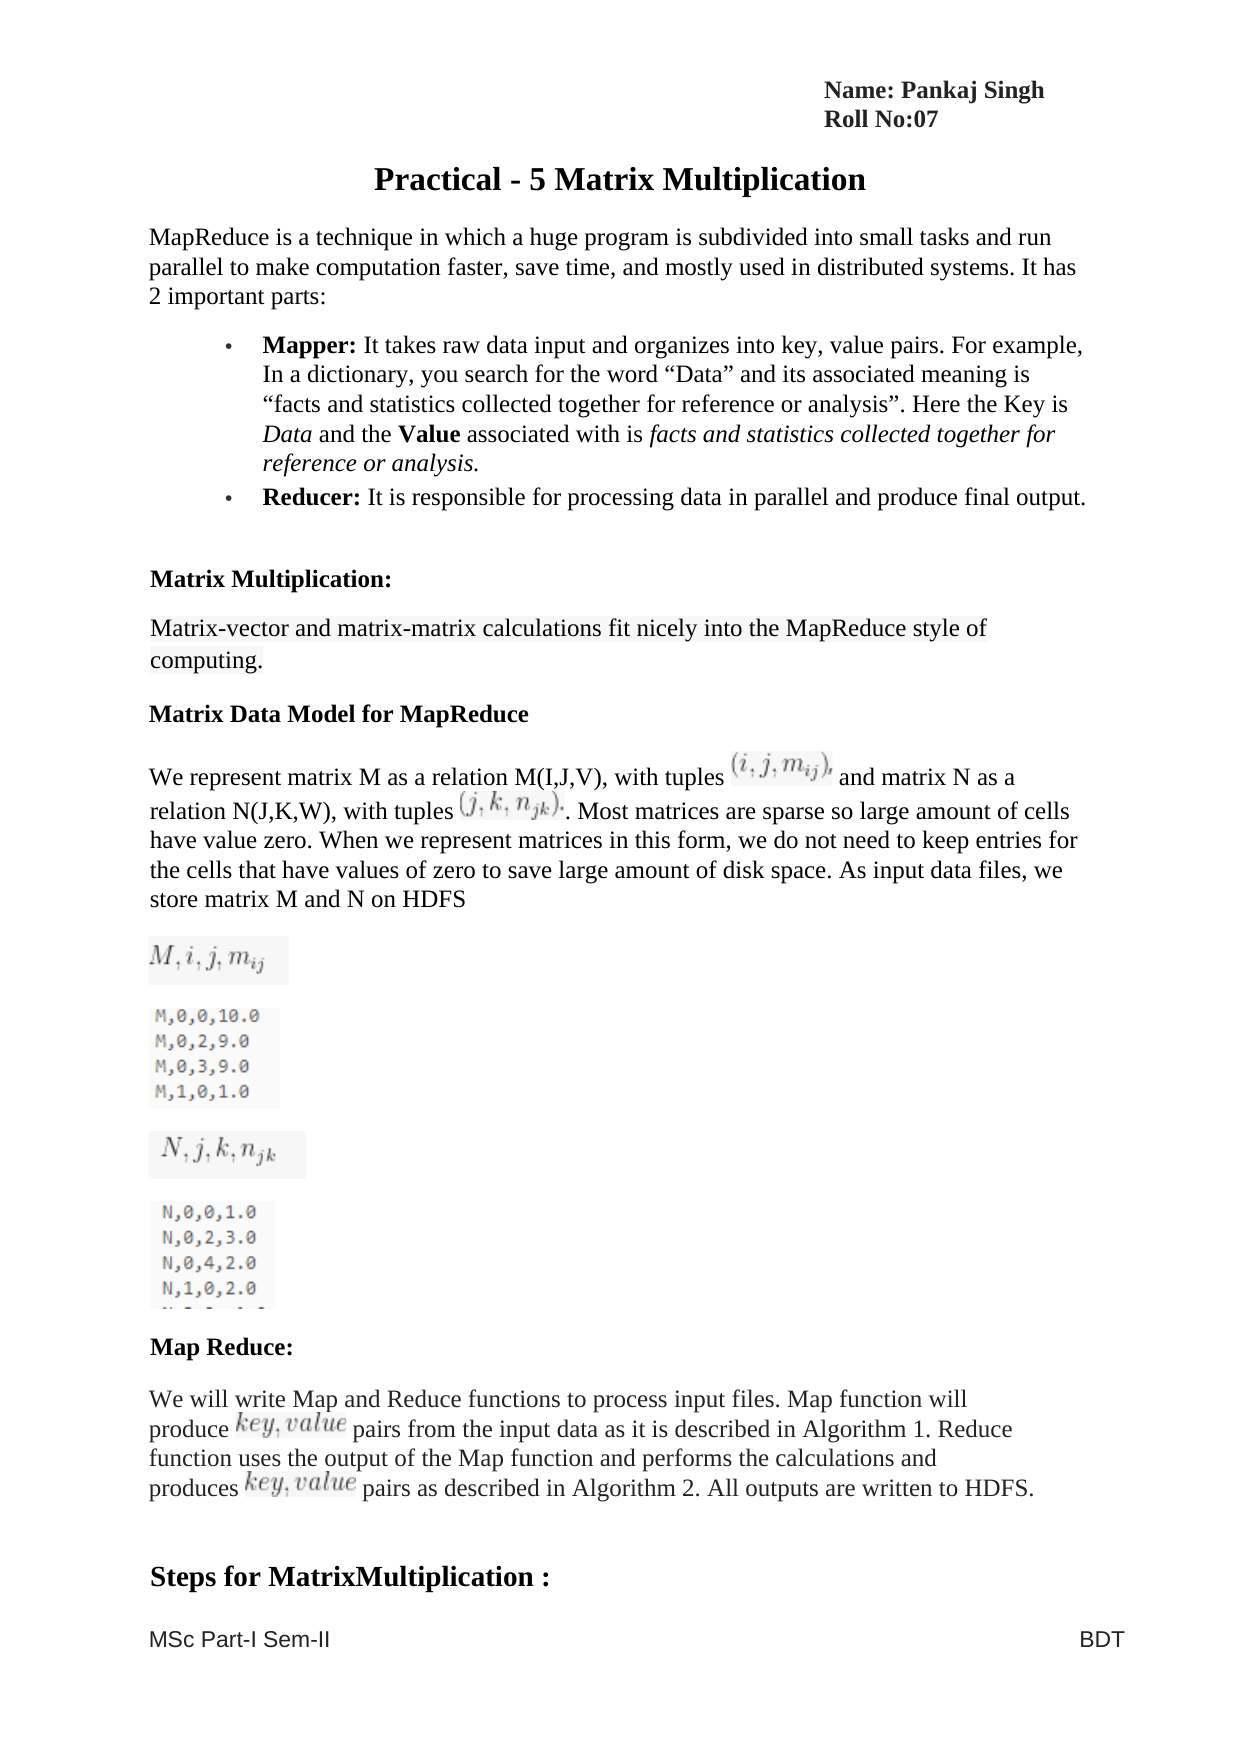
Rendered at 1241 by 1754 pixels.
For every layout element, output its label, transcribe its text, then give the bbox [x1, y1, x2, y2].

picture [148, 1008, 280, 1109]
list Mapper: It takes raw data input and organizes into key, value pairs. For example, In a dictionary, you search for the word “Data” and its associated meaning is “facts and statistics collected together for reference or analysis”. Here the Key is Data and the Value associated with is facts and statistics collected together for reference or analysis. [225, 330, 1090, 477]
text Practical - 5 Matrix Multiplication [150, 159, 1090, 197]
text We will write Map and Reduce functions to process input files. Map function will produce pairs from the input data as it is described in Algorithm 1. Reduce function uses the output of the Map function and performs the calculations and produces pairs as described in Algorithm 2. All outputs are written to HDFS. [148, 1384, 1090, 1502]
text Steps for MatrixMultiplication : [150, 1559, 1090, 1593]
text We represent matrix M as a relation M(I,J,V), with tuples and matrix N as a relation N(J,K,W), with tuples . Most matrices are sparse so large amount of cells have value zero. When we represent matrices in this form, we do not need to keep entries for the cells that have values of zero to save large amount of disk space. As input data files, we store matrix M and N on HDFS [148, 751, 1090, 913]
text Map Reduce: [150, 1332, 1090, 1360]
picture [459, 791, 565, 820]
text Matrix-vector and matrix-matrix calculations fit nicely into the MapReduce style of computing. [150, 616, 1090, 676]
picture [148, 1131, 307, 1179]
list Reducer: It is responsible for processing data in parallel and produce final output. [225, 482, 1090, 510]
picture [235, 1412, 347, 1438]
picture [244, 1471, 356, 1497]
picture [148, 936, 289, 985]
text Matrix Multiplication: [150, 564, 1090, 593]
picture [150, 1201, 275, 1309]
picture [731, 751, 833, 786]
text MapReduce is a technique in which a huge program is subdivided into small tasks and run parallel to make computation faster, save time, and mostly used in distributed systems. It has 2 important parts: [148, 222, 1092, 310]
text Matrix Data Model for MapReduce [148, 699, 1090, 728]
